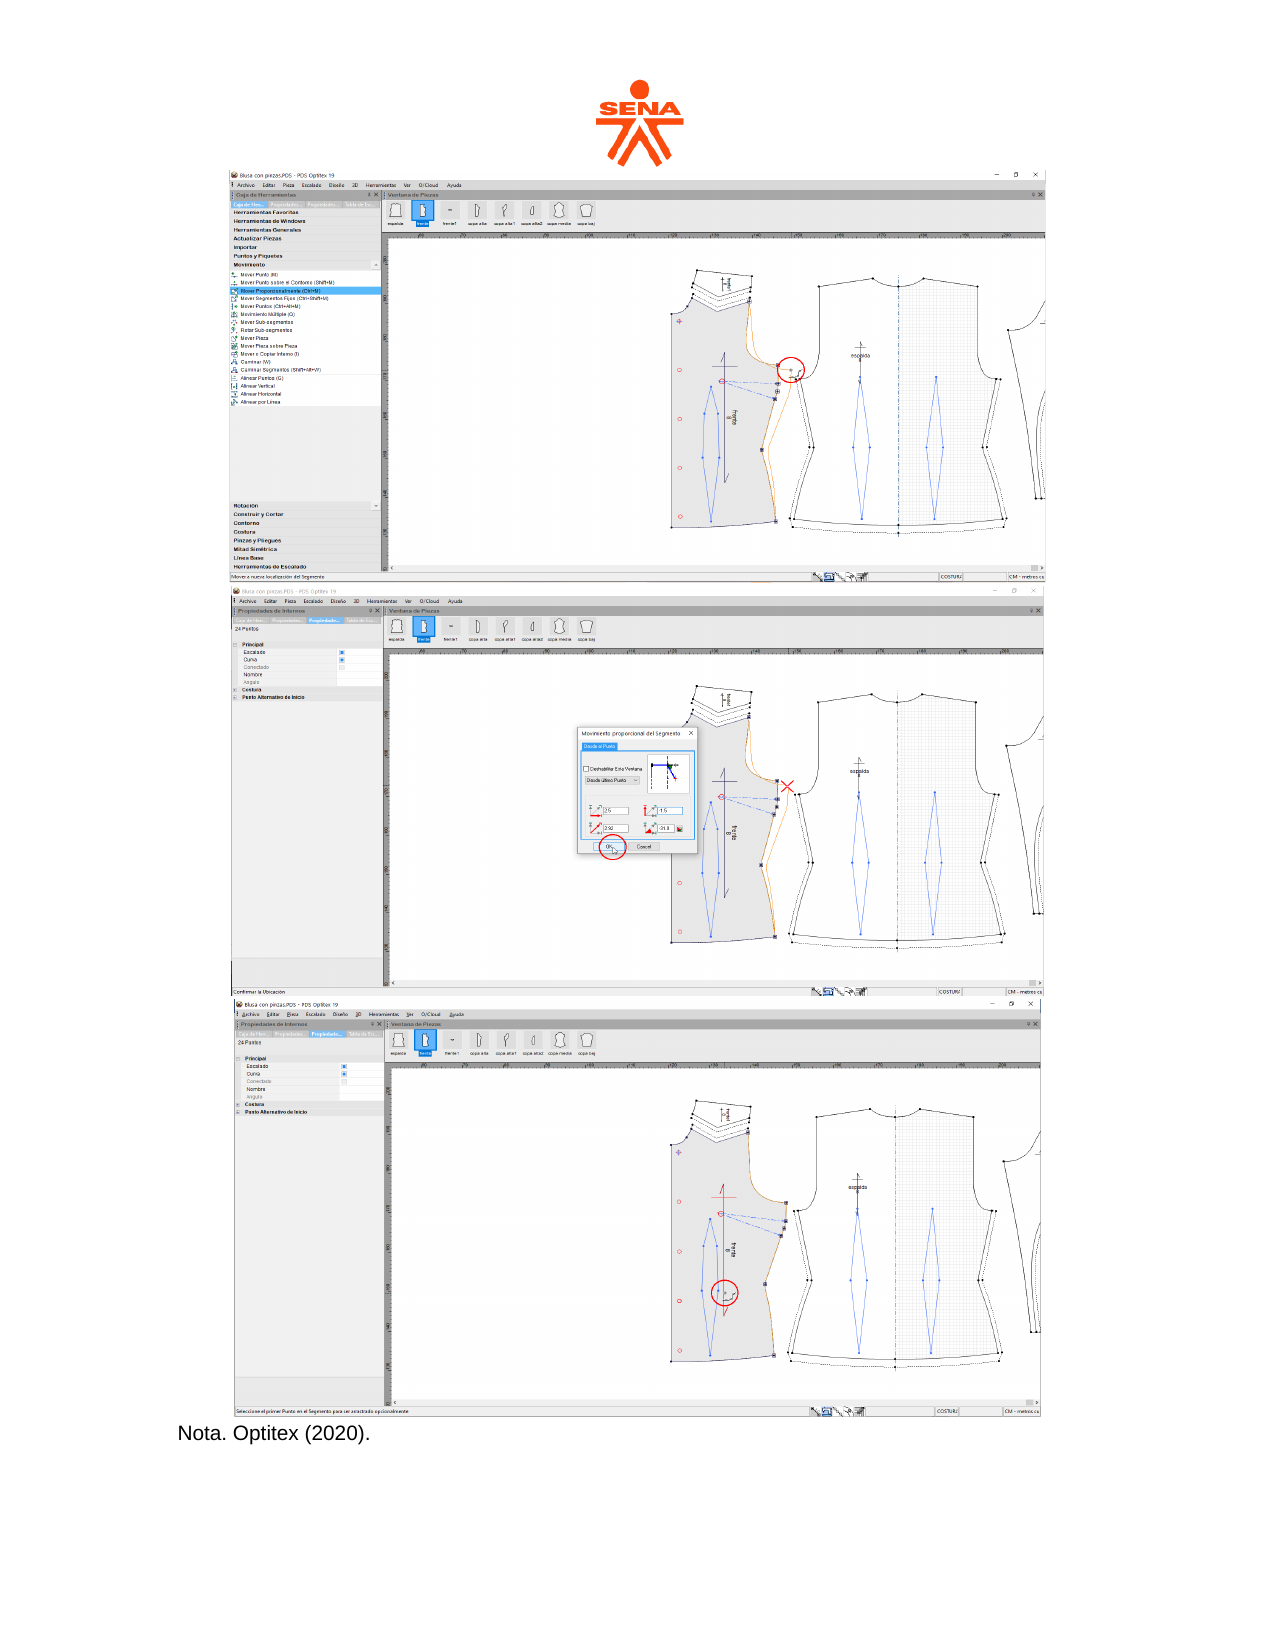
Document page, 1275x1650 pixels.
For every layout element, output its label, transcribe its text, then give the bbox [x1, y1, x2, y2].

text Nota. Optitex (2020). [177, 1420, 1098, 1444]
picture [234, 999, 1041, 1417]
picture [229, 76, 1046, 583]
picture [231, 586, 1044, 996]
